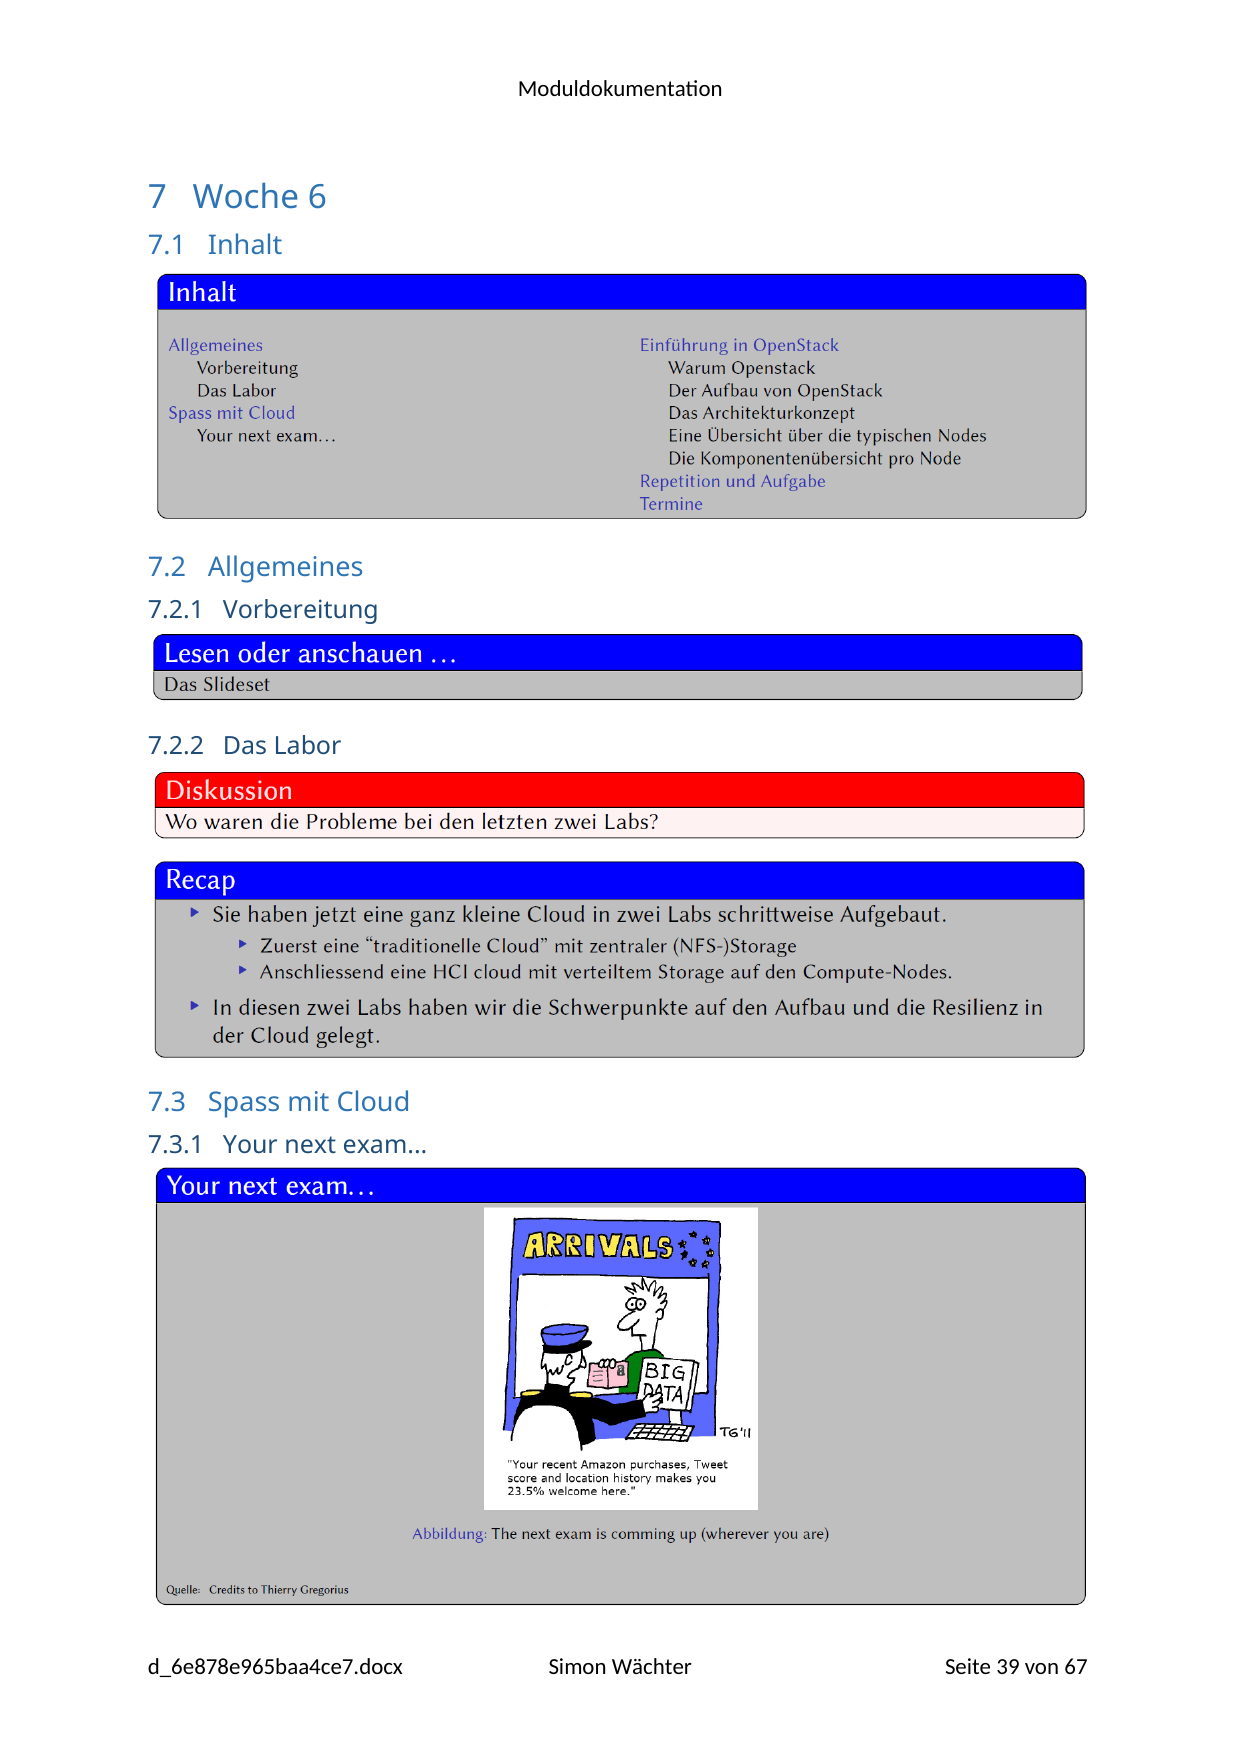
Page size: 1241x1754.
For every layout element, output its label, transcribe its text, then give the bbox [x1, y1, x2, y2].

picture [147, 764, 1093, 1064]
subtitle Vorbereitung [148, 591, 1093, 625]
subtitle Spass mit Cloud [148, 1082, 1093, 1119]
subtitle Inhalt [148, 226, 1093, 263]
picture [147, 265, 1093, 529]
subtitle Your next exam... [148, 1126, 1093, 1160]
subtitle Allgemeines [148, 547, 1093, 584]
picture [147, 628, 1093, 709]
subtitle Woche 6 [148, 173, 1093, 218]
picture [147, 1163, 1093, 1612]
subtitle Das Labor [148, 728, 1093, 762]
